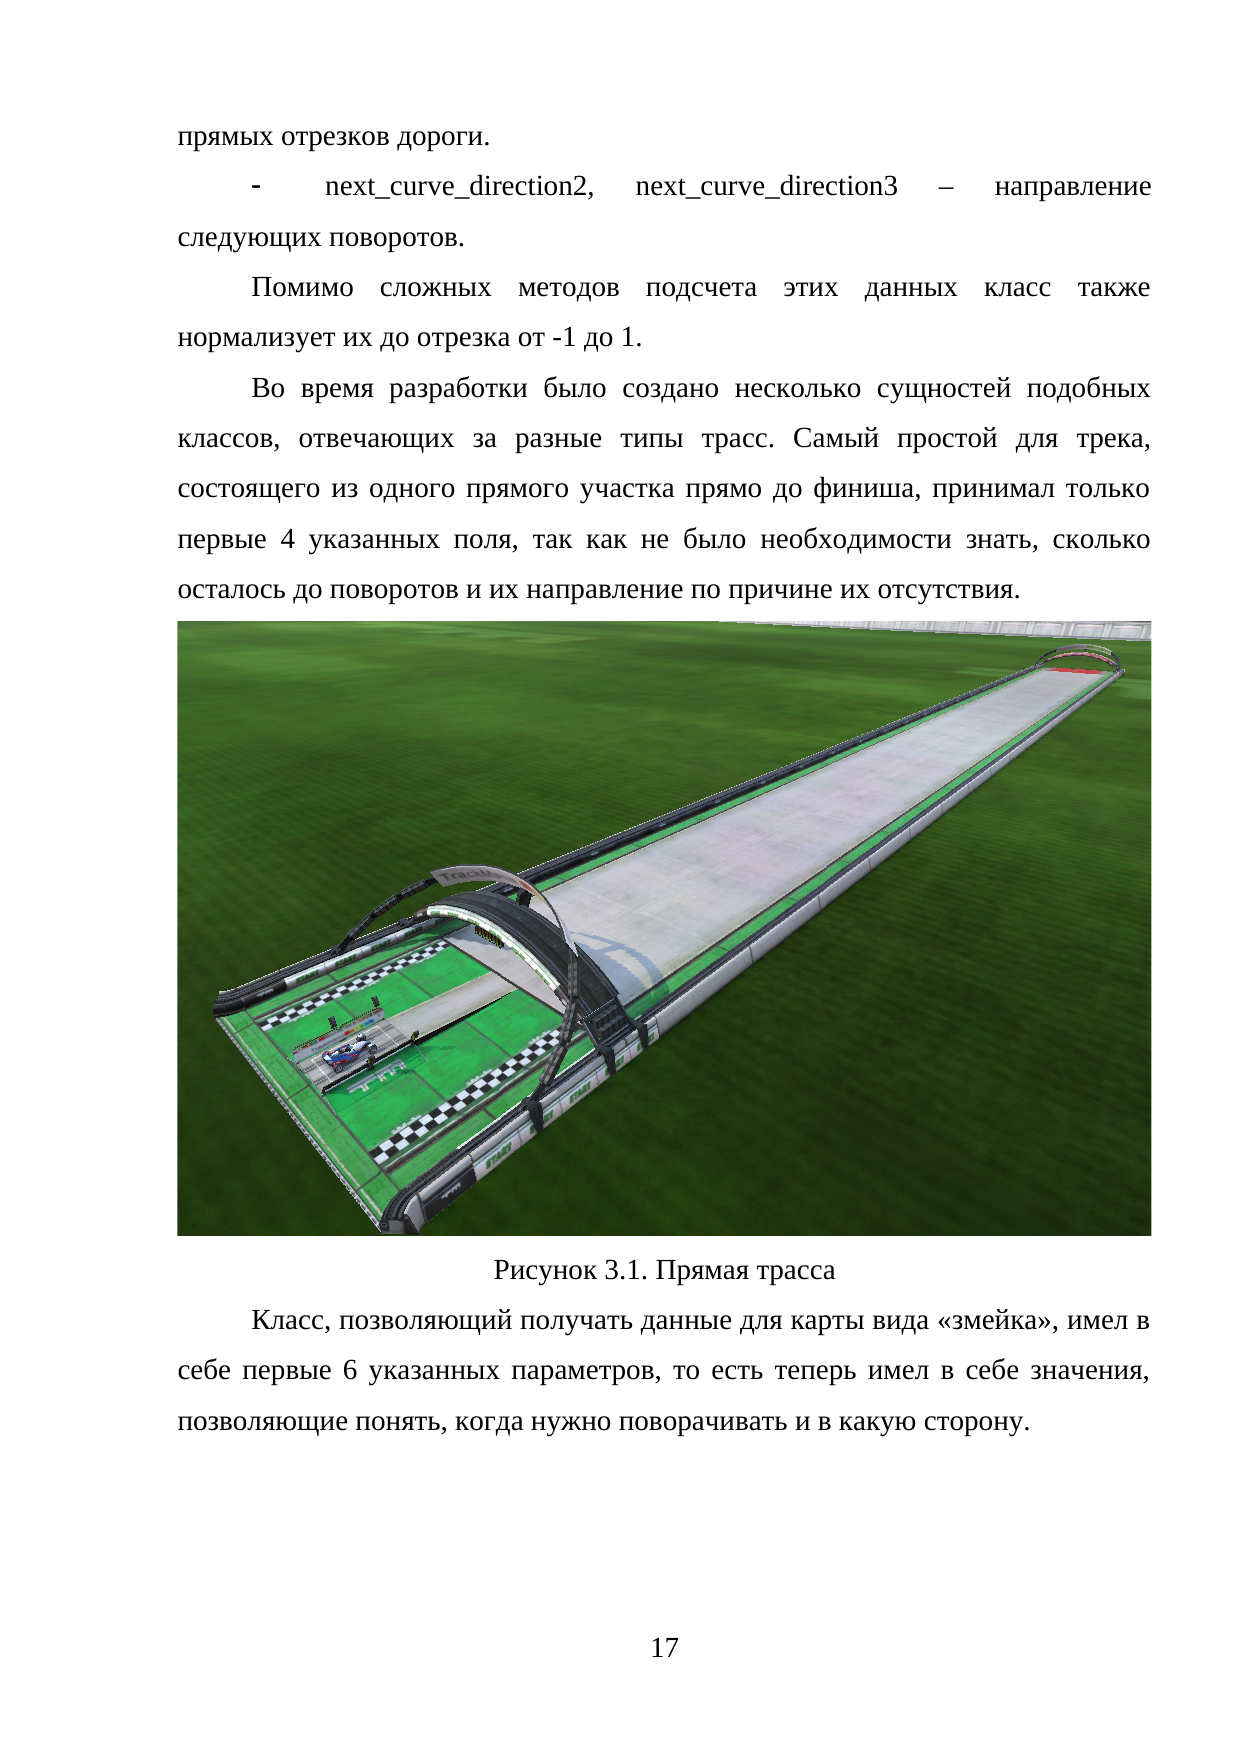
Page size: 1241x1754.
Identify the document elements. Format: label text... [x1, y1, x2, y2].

list Помимо сложных методов подсчета этих данных класс также нормализует их до отрезка от -1 до 1. [177, 269, 1152, 353]
list Рисунок 3.1. Прямая трасса [177, 1252, 1152, 1285]
list next_curve_direction2, next_curve_direction3 – направление следующих поворотов. [177, 168, 1152, 252]
list Во время разработки было создано несколько сущностей подобных классов, отвечающих за разные типы трасс. Самый простой для трека, состоящего из одного прямого участка прямо до финиша, принимал только первые 4 указанных поля, так как не было необходимости знать, сколько осталось до поворотов и их направление по причине их отсутствия. [177, 370, 1152, 604]
list Класс, позволяющий получать данные для карты вида «змейка», имел в себе первые 6 указанных параметров, то есть теперь имел в себе значения, позволяющие понять, когда нужно поворачивать и в какую сторону. [177, 1302, 1152, 1436]
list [177, 118, 1152, 152]
picture [177, 621, 1152, 1236]
